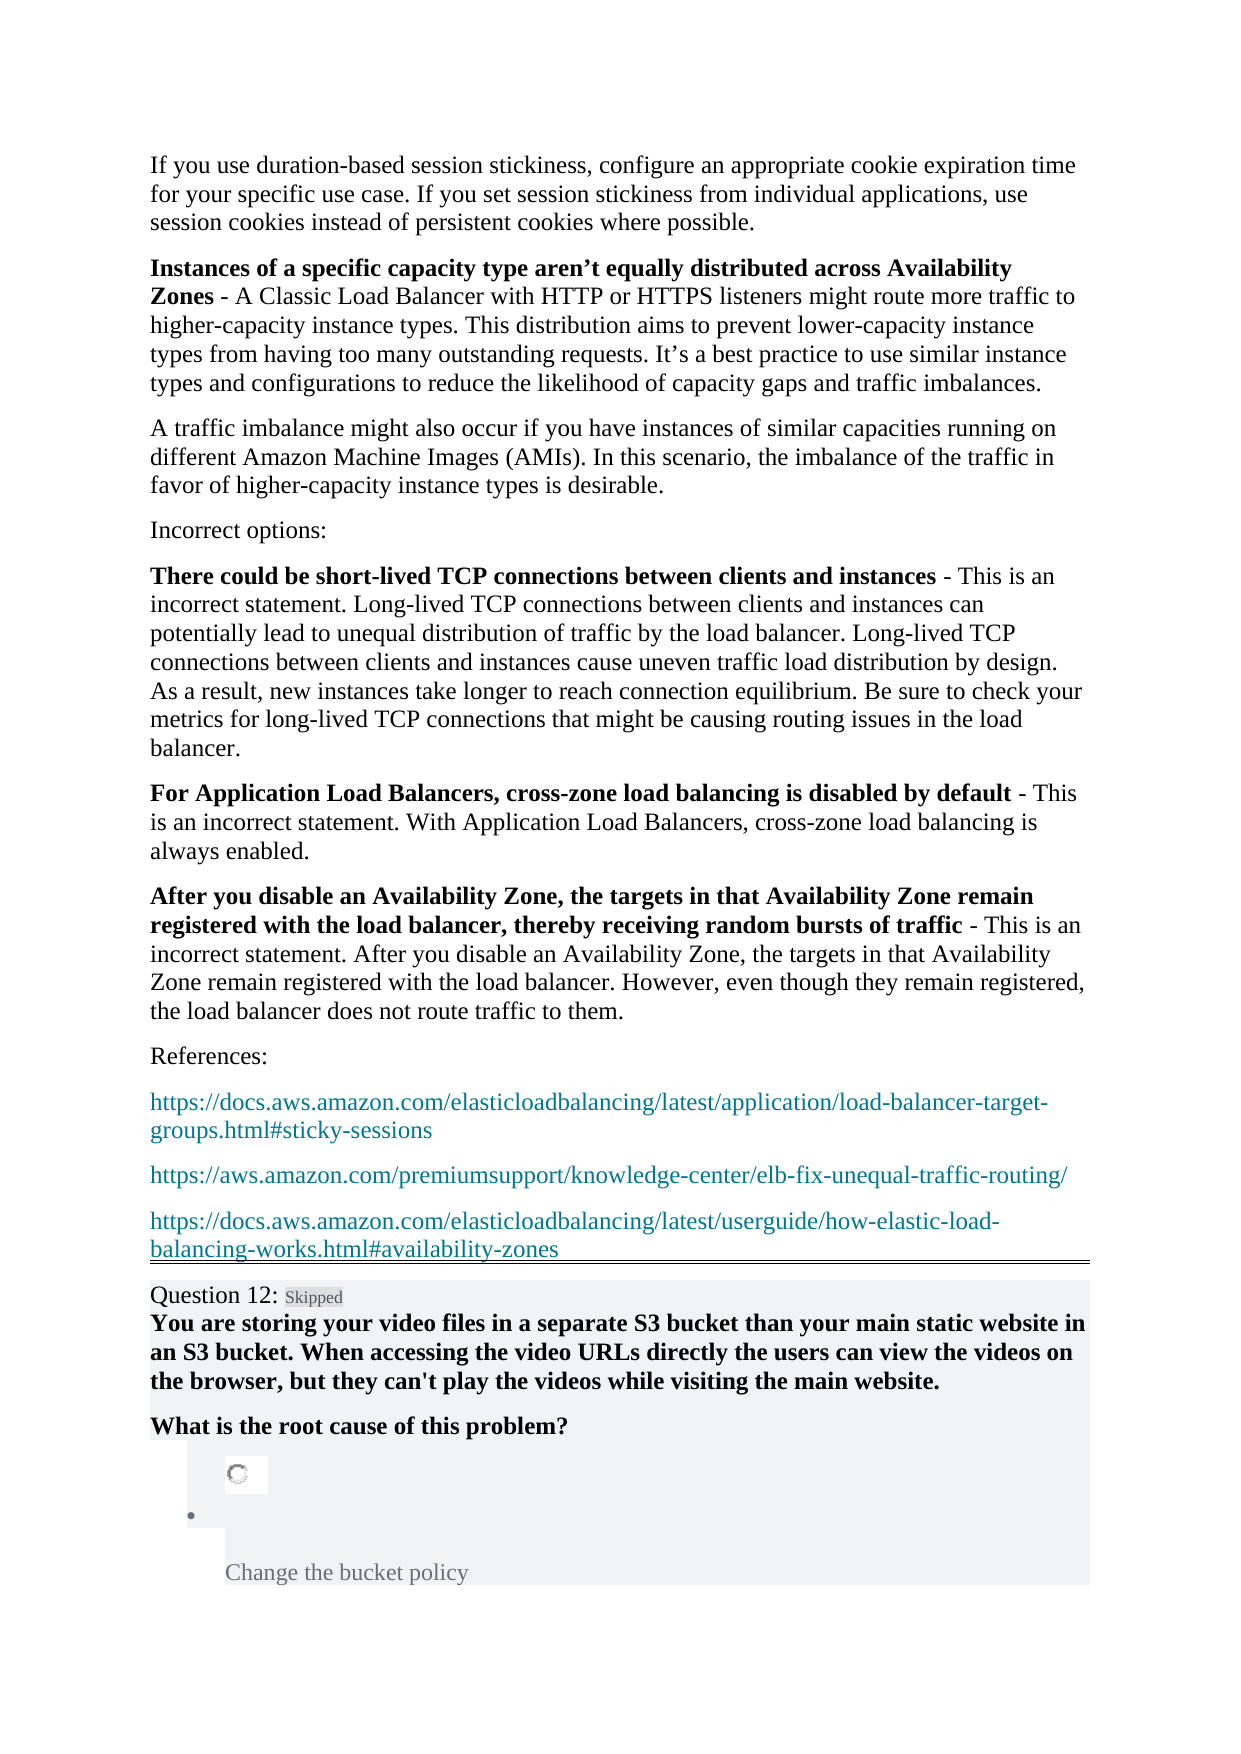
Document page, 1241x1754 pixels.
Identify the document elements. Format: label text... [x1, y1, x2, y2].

text There could be short-lived TCP connections between clients and instances - This is an incorrect statement. Long-lived TCP connections between clients and instances can potentially lead to unequal distribution of traffic by the load balancer. Long-lived TCP connections between clients and instances cause uneven traffic load distribution by design. As a result, new instances take longer to reach connection equilibrium. Be sure to check your metrics for long-lived TCP connections that might be causing routing issues in the load balancer. [150, 561, 1090, 762]
text Question 12: Skipped [150, 1280, 1090, 1308]
text What is the root cause of this problem? [150, 1411, 1090, 1440]
list ​ [187, 1456, 1090, 1528]
text References: [150, 1041, 1090, 1070]
text https://aws.amazon.com/premiumsupport/knowledge-center/elb-fix-unequal-traffic-routing/ [150, 1161, 1090, 1189]
text Instances of a specific capacity type aren’t equally distributed across Availability Zones - A Classic Load Balancer with HTTP or HTTPS listeners might route more traffic to higher-capacity instance types. This distribution aims to prevent lower-capacity instance types from having too many outstanding requests. It’s a best practice to use similar instance types and configurations to reduce the likelihood of capacity gaps and traffic imbalances. [150, 253, 1090, 396]
text https://docs.aws.amazon.com/elasticloadbalancing/latest/application/load-balancer-target-groups.html#sticky-sessions [150, 1087, 1090, 1144]
text Incorrect options: [150, 516, 1090, 544]
text Change the bucket policy [225, 1558, 1090, 1585]
text If you use duration-based session stickiness, configure an appropriate cookie expiration time for your specific use case. If you set session stickiness from individual applications, use session cookies instead of persistent cookies where possible. [150, 150, 1090, 236]
text You are storing your video files in a separate S3 bucket than your main static website in an S3 bucket. When accessing the video URLs directly the users can view the videos on the browser, but they can't play the videos while visiting the main website. [150, 1308, 1090, 1395]
text https://docs.aws.amazon.com/elasticloadbalancing/latest/userguide/how-elastic-load-balancing-works.html#availability-zones [150, 1206, 1090, 1260]
text For Application Load Balancers, cross-zone load balancing is disabled by default - This is an incorrect statement. With Application Load Balancers, cross-zone load balancing is always enabled. [150, 778, 1090, 865]
text A traffic imbalance might also occur if you have instances of similar capacities running on different Amazon Machine Images (AMIs). In this scenario, the imbalance of the traffic in favor of higher-capacity instance types is desirable. [150, 413, 1090, 499]
text After you disable an Availability Zone, the targets in that Availability Zone remain registered with the load balancer, thereby receiving random bursts of traffic - This is an incorrect statement. After you disable an Availability Zone, the targets in that Availability Zone remain registered with the load balancer. However, even though they remain registered, the load balancer does not route traffic to them. [150, 881, 1090, 1025]
